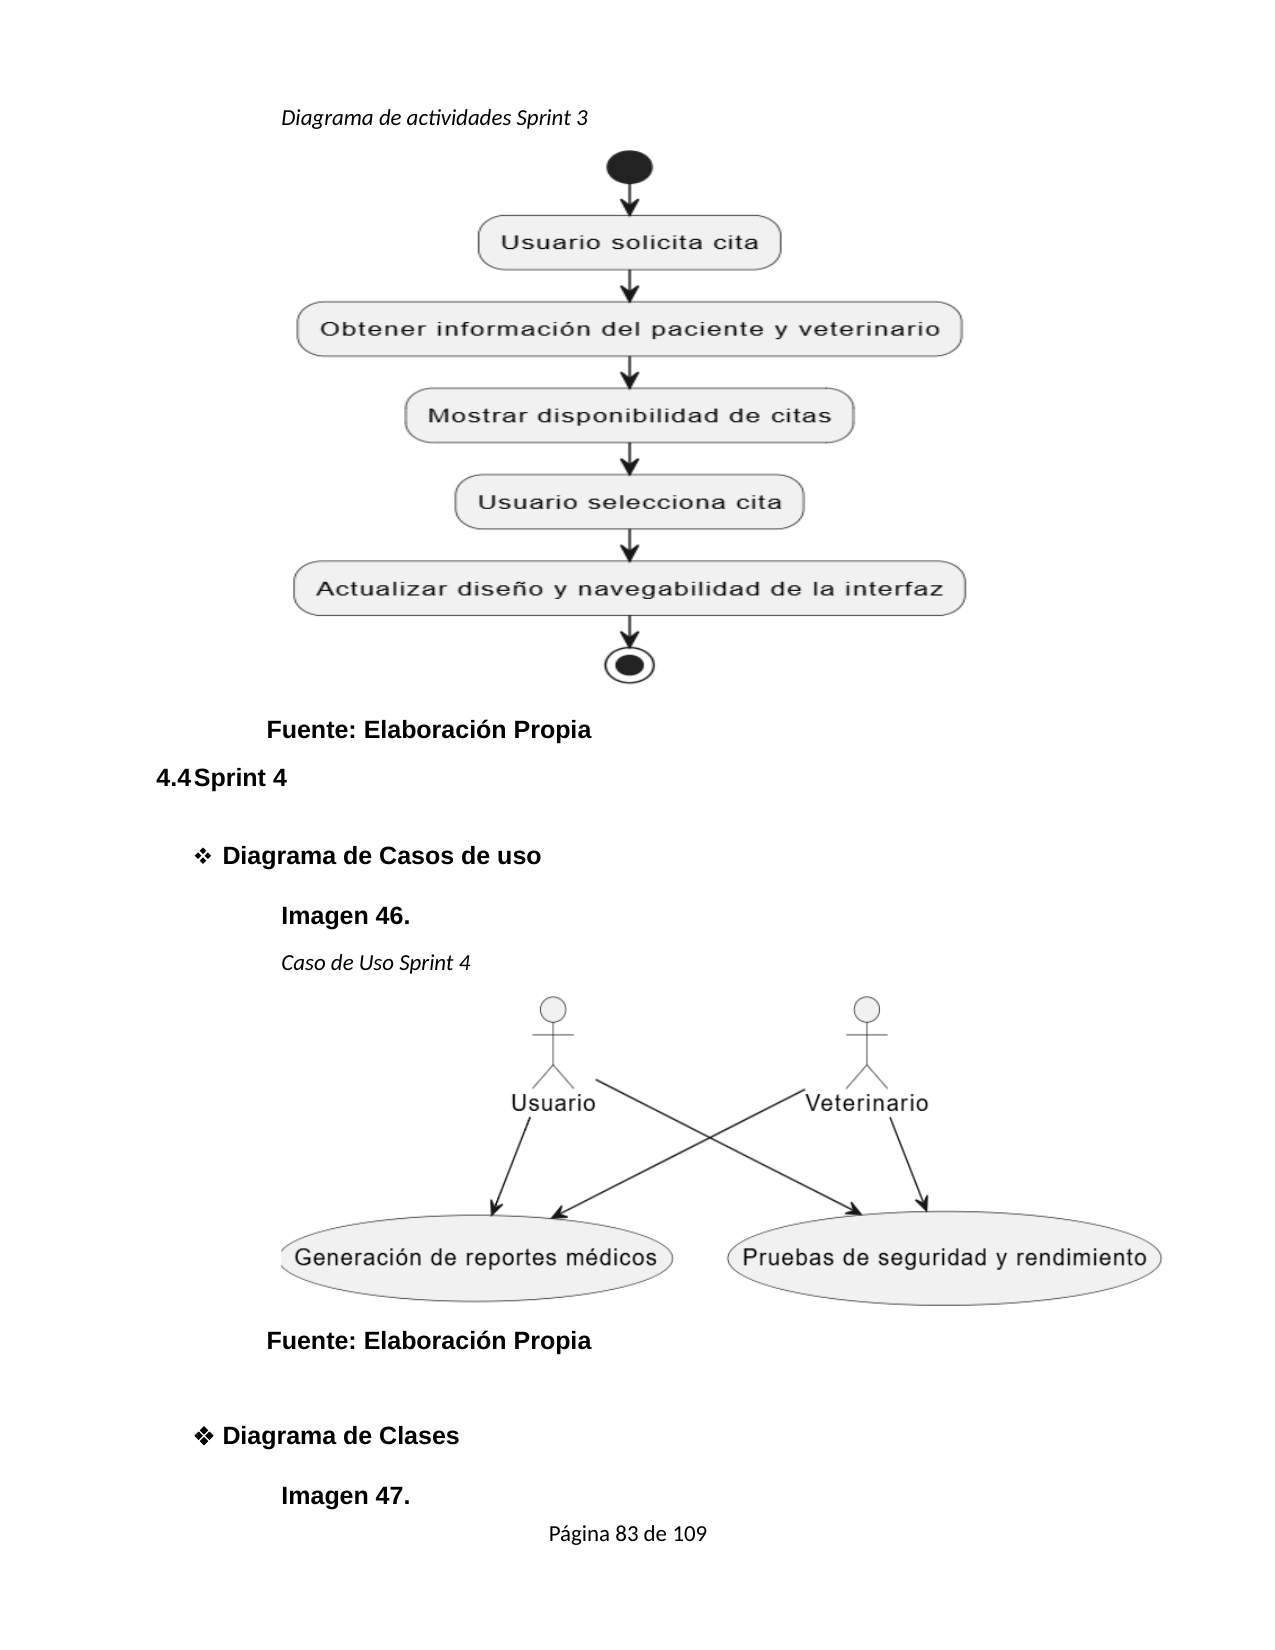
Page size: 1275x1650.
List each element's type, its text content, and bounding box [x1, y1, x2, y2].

text Caso de Uso Sprint 4 [119, 948, 1137, 976]
text Fuente: Elaboración Propia [119, 715, 1137, 744]
text Imagen 47. [119, 1481, 1137, 1510]
picture [281, 150, 979, 697]
text Fuente: Elaboración Propia [119, 1326, 1137, 1354]
list Diagrama de Casos de uso [193, 841, 1137, 870]
subtitle Sprint 4 [156, 763, 1137, 792]
list Diagrama de Clases [193, 1421, 1137, 1450]
picture [281, 995, 1166, 1307]
text Imagen 46. [119, 901, 1137, 929]
text Diagrama de actividades Sprint 3 [119, 103, 1137, 131]
